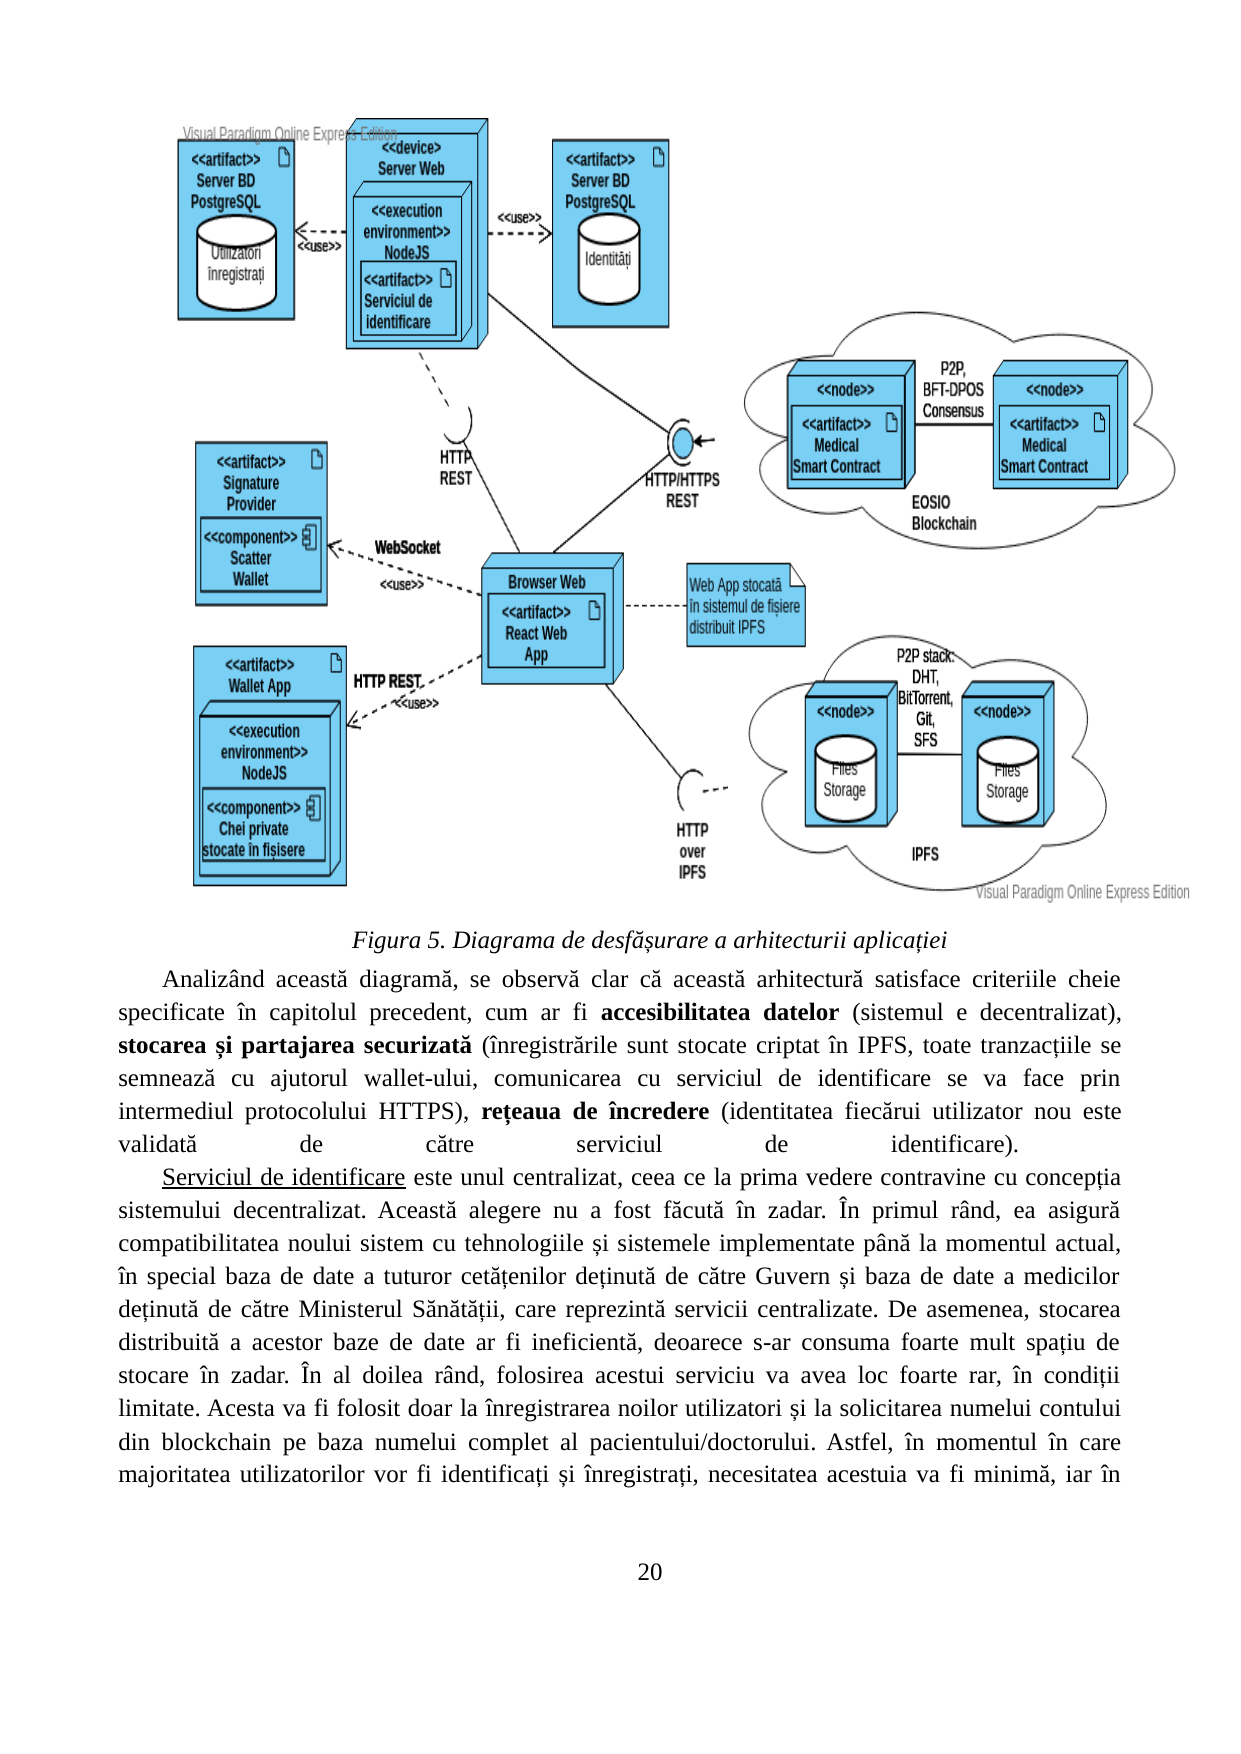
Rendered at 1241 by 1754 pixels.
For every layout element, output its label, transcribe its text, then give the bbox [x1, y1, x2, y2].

picture [177, 118, 1195, 909]
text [118, 964, 1122, 1488]
